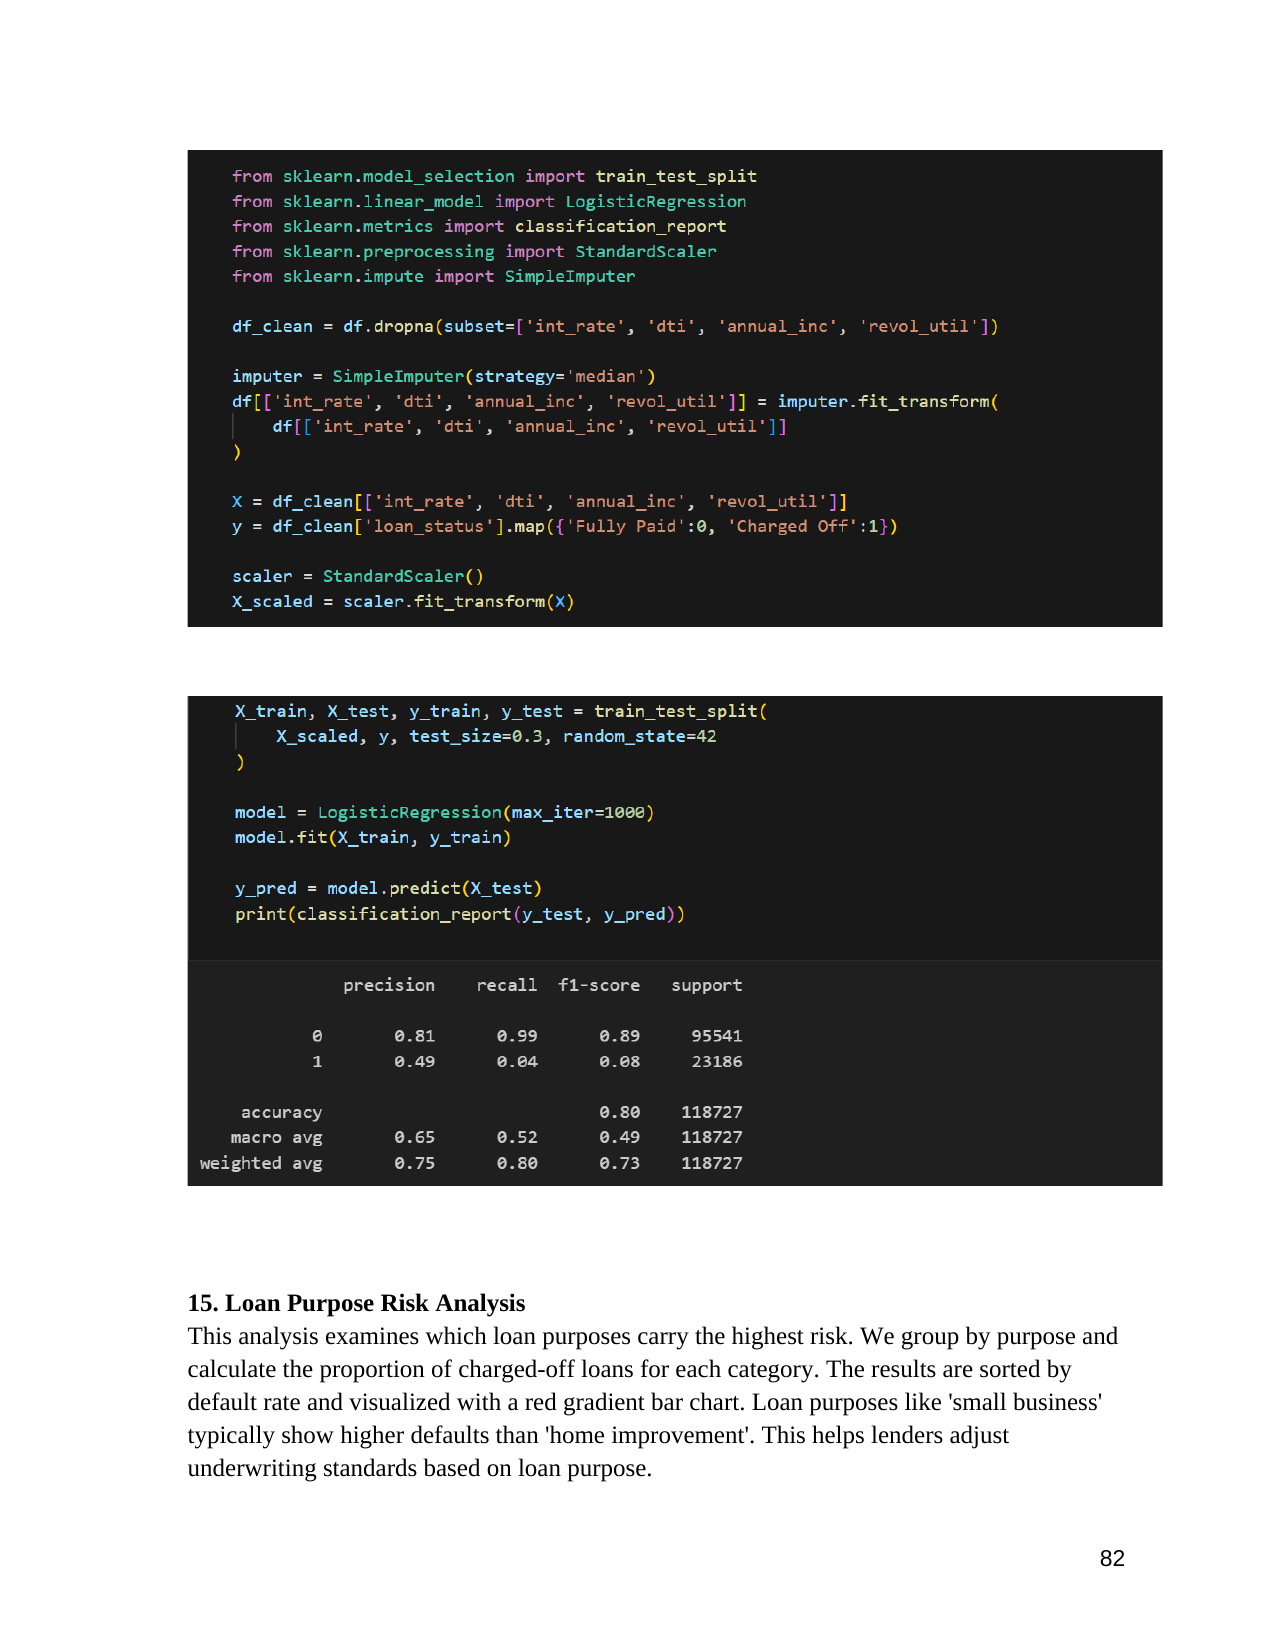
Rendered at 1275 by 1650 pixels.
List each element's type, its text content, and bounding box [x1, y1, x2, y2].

picture [187, 150, 1163, 627]
picture [187, 696, 1163, 1186]
text This analysis examines which loan purposes carry the highest risk. We group by purpose and calculate the proportion of charged-off loans for each category. The results are sorted by default rate and visualized with a red gradient bar chart. Loan purposes like 'small business' typically show higher defaults than 'home improvement'. This helps lenders adjust underwriting standards based on loan purpose. [187, 1321, 1125, 1482]
list Loan Purpose Risk Analysis [187, 1288, 1125, 1317]
